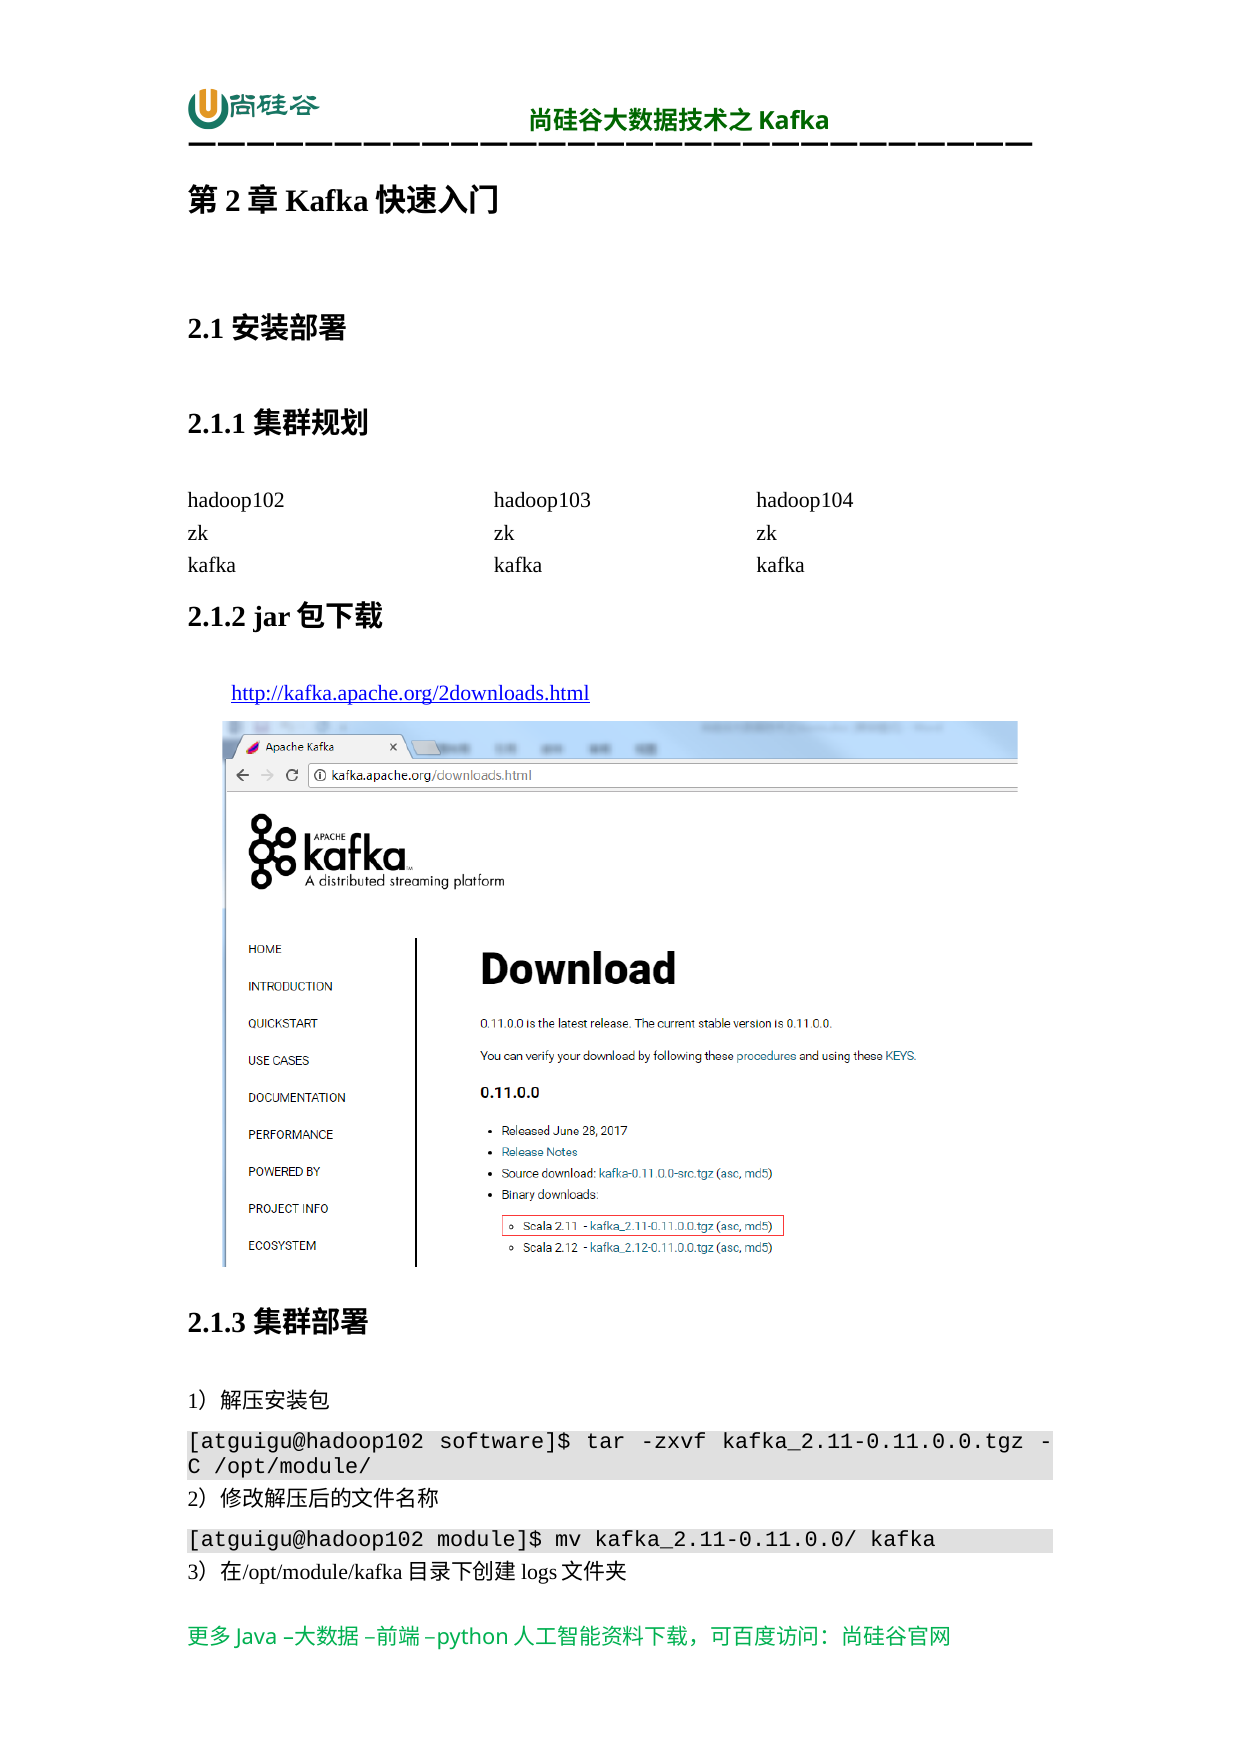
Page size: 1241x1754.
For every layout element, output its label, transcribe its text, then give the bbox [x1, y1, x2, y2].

text 3）在/opt/module/kafka目录下创建logs文件夹 [187, 1553, 1053, 1586]
text hadoop102 hadoop103 hadoop104 [187, 484, 1053, 516]
text kafka kafka kafka [187, 549, 1053, 581]
subtitle 2.1 安装部署 [187, 293, 1053, 358]
text http://kafka.apache.org/2downloads.html [187, 677, 1053, 709]
text 2.1.1 集群规划 [187, 388, 1053, 453]
text 1）解压安装包 [187, 1382, 1053, 1415]
text 2.1.3 集群部署 [187, 1287, 1053, 1352]
text zk zk zk [187, 516, 1053, 549]
text 2.1.2 jar包下载 [187, 581, 1053, 646]
text [atguigu@hadoop102 module]$ mv kafka_2.11-0.11.0.0/ kafka [187, 1529, 1053, 1553]
subtitle 第2章 Kafka快速入门 [187, 165, 1053, 230]
text 2）修改解压后的文件名称 [187, 1480, 1053, 1513]
text [atguigu@hadoop102 software]$ tar -zxvf kafka_2.11-0.11.0.0.tgz -C /opt/module/ [187, 1431, 1053, 1480]
